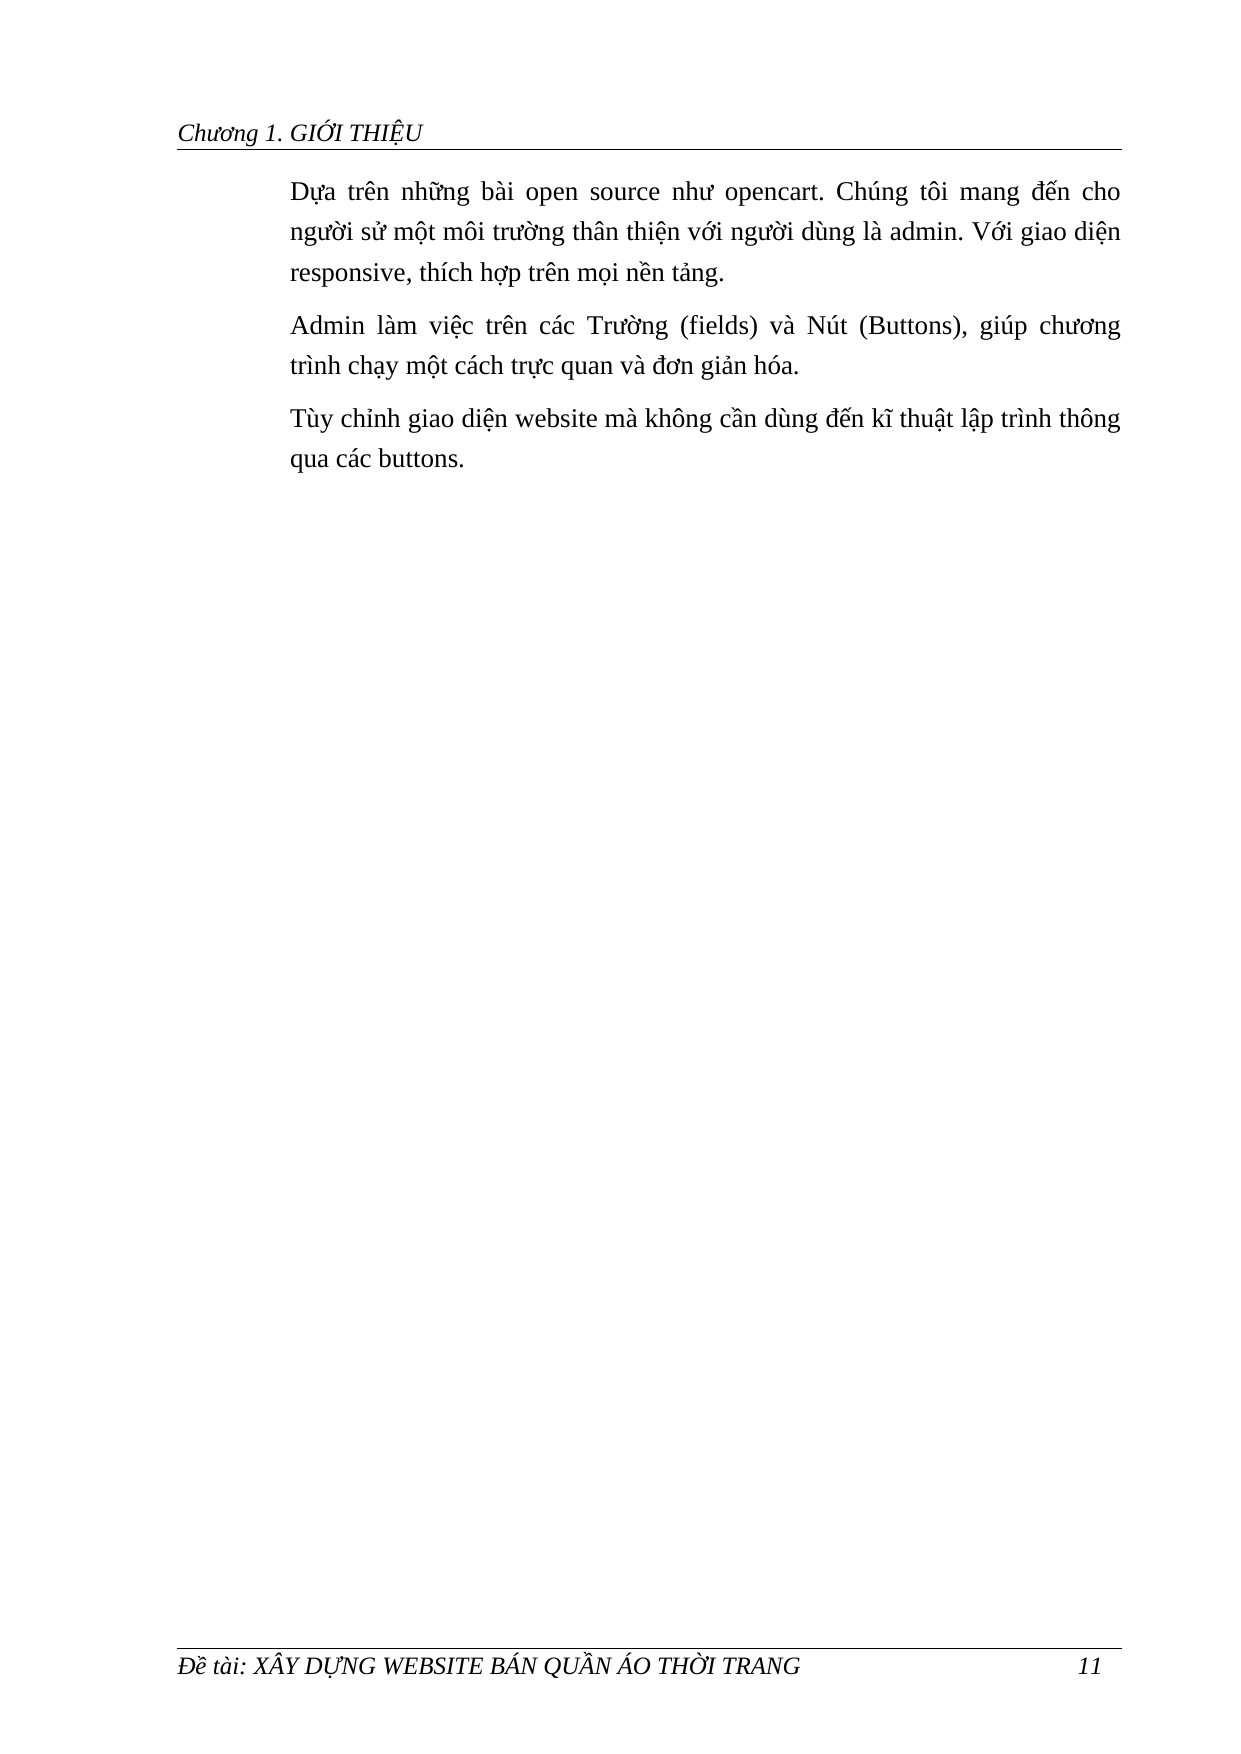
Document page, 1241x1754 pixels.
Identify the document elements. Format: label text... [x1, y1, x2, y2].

text Dựa trên những bài open source như opencart. Chúng tôi mang đến cho người sử một môi trường thân thiện với người dùng là admin. Với giao diện responsive, thích hợp trên mọi nền tảng. [290, 175, 1122, 287]
text Tùy chỉnh giao diện website mà không cần dùng đến kĩ thuật lập trình thông qua các buttons. [290, 402, 1122, 474]
text Admin làm việc trên các Trường (fields) và Nút (Buttons), giúp chương trình chạy một cách trực quan và đơn giản hóa. [290, 309, 1122, 380]
